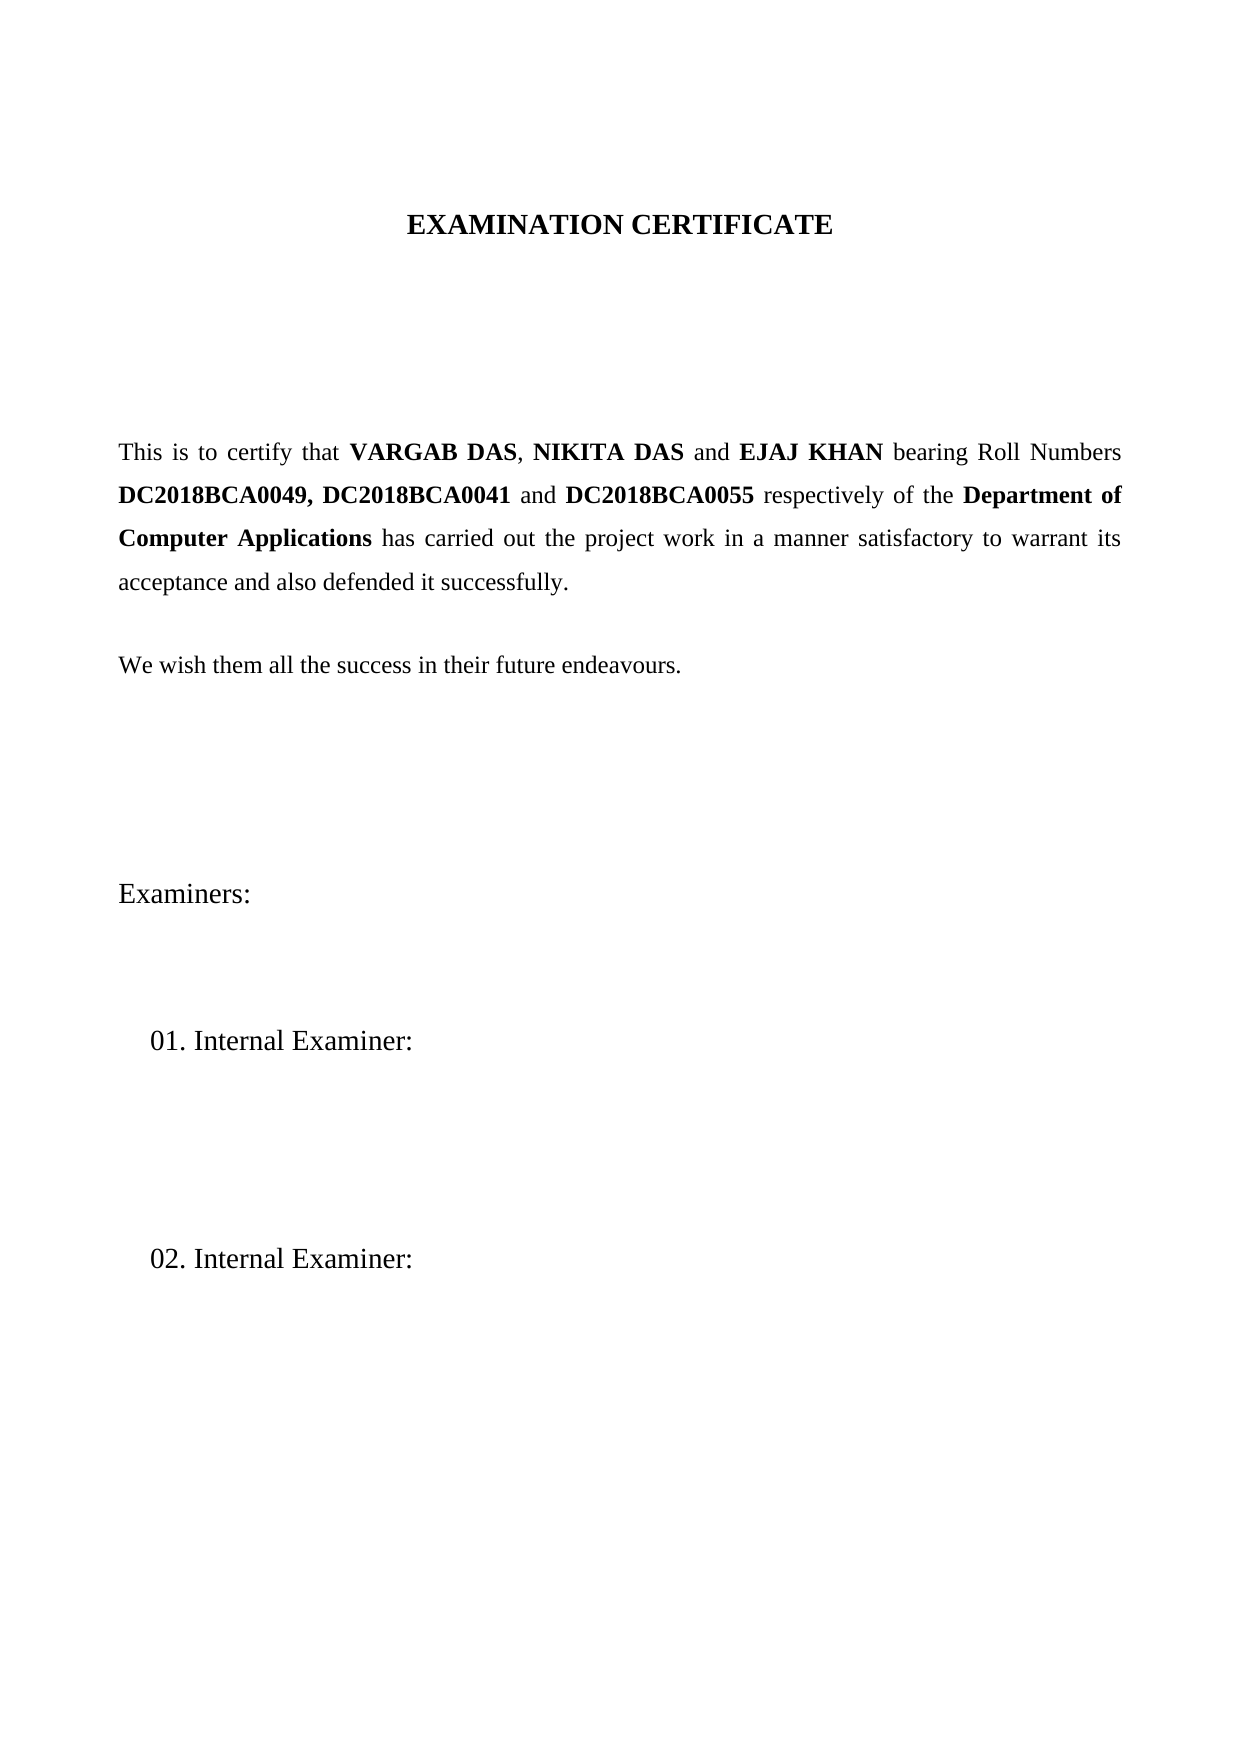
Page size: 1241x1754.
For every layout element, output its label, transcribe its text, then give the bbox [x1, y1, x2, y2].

text EXAMINATION CERTIFICATE [118, 207, 1122, 240]
text Examiners: [118, 876, 1122, 909]
list Internal Examiner: [150, 1023, 1122, 1056]
list Internal Examiner: [150, 1241, 1122, 1275]
text This is to certify that VARGAB DAS, NIKITA DAS and EJAJ KHAN bearing Roll Numbers DC2018BCA0049, DC2018BCA0041 and DC2018BCA0055 respectively of the Department of Computer Applications has carried out the project work in a manner satisfactory to warrant its acceptance and also defended it successfully. [118, 437, 1122, 595]
text We wish them all the success in their future endeavours. [118, 650, 1122, 679]
